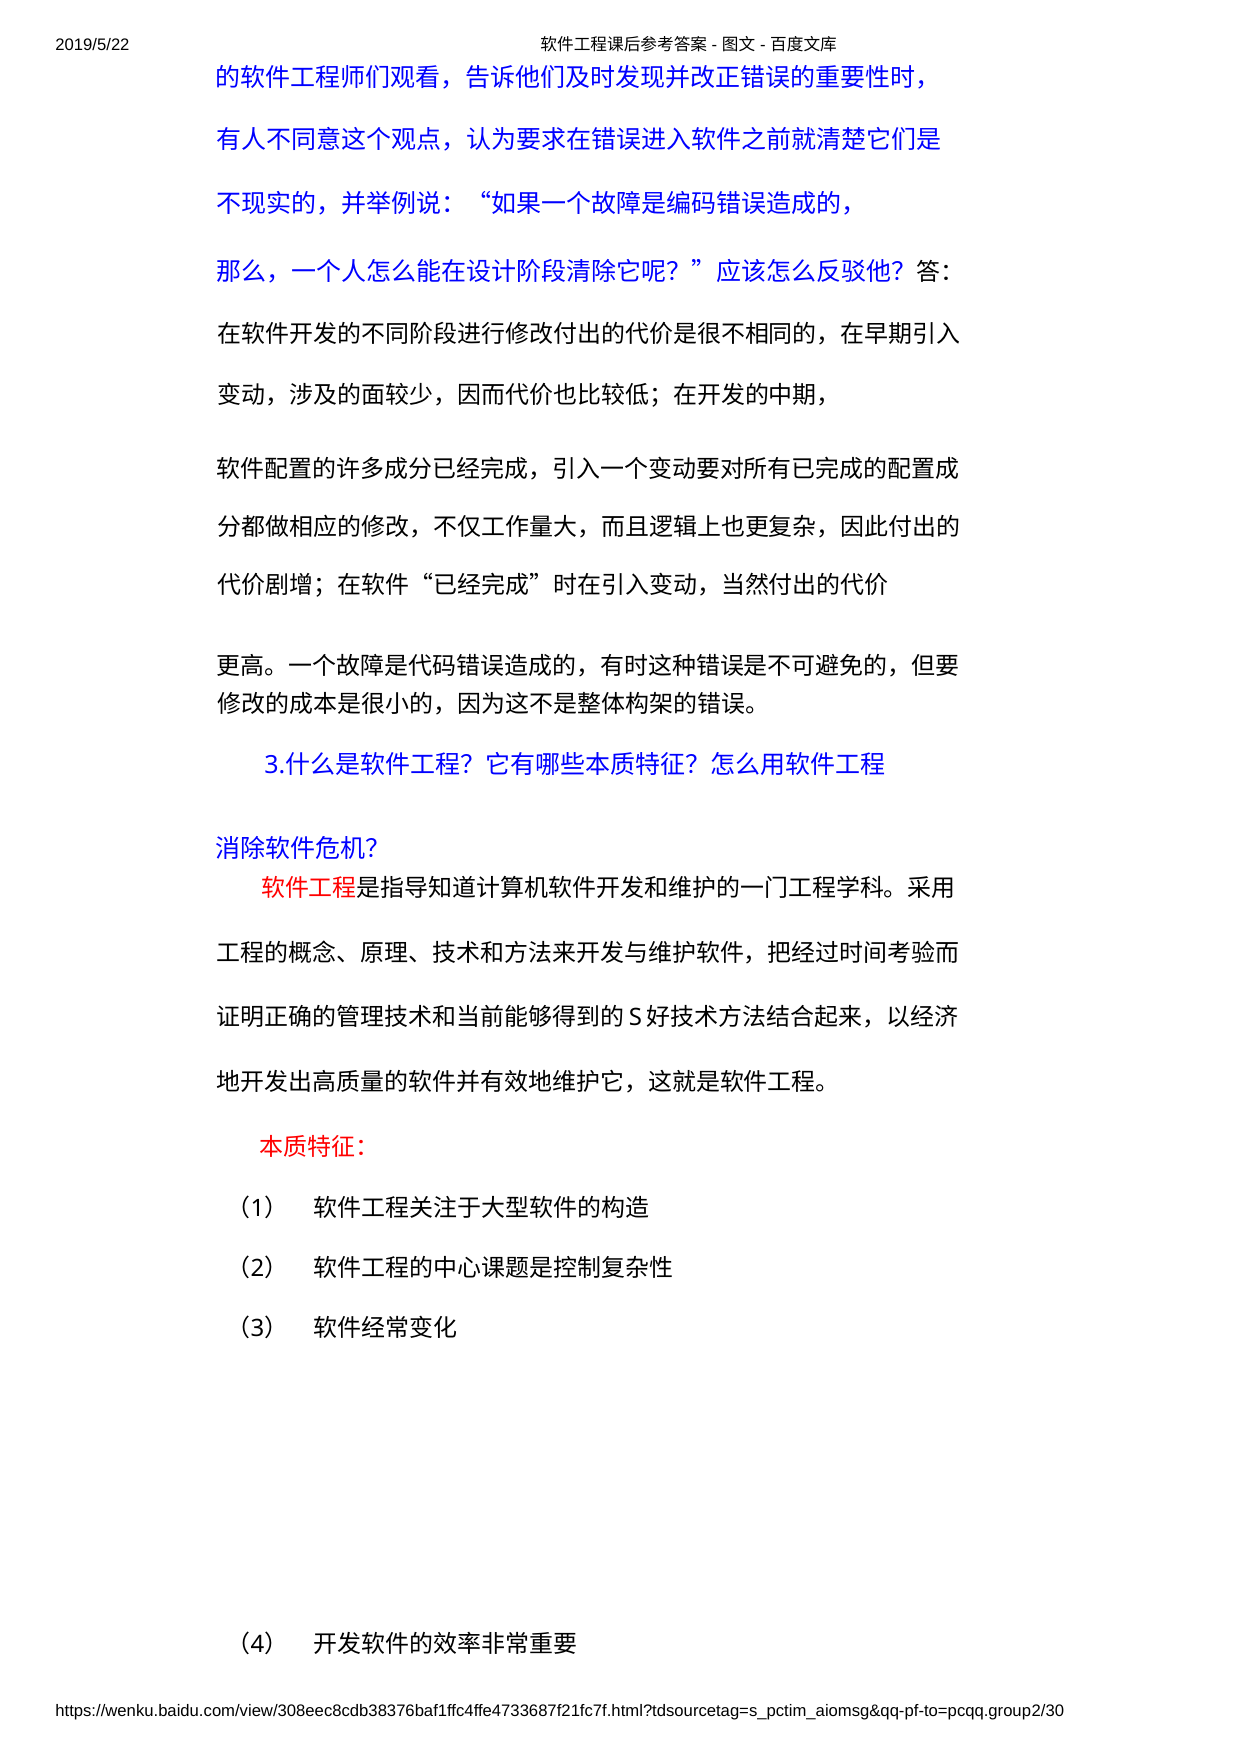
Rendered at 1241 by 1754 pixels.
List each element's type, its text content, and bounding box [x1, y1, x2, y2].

text 软件工程是指导知道计算机软件开发和维护的一门工程学科。采用工程的概念、原理、技术和方法来开发与维护软件，把经过时间考验而证明正确的管理技术和当前能够得到的S好技术方法结合起来，以经济地开发出高质量的软件并有效地维护它，这就是软件工程。 [217, 868, 961, 1098]
list 软件工程关注于大型软件的构造 [182, 1188, 961, 1223]
subtitle 的软件工程师们观看，告诉他们及时发现并改正错误的重要性时，有人不同意这个观点，认为要求在错误进入软件之前就清楚它们是不现实的，并举例说：“如果一个故障是编码错误造成的， [215, 57, 961, 219]
text 更高。一个故障是代码错误造成的，有时这种错误是不可避免的，但要修改的成本是很小的，因为这不是整体构架的错误。 [217, 646, 961, 719]
subtitle 本质特征： [259, 1128, 961, 1163]
subtitle 消除软件危机？ [215, 829, 961, 865]
list 开发软件的效率非常重要 [182, 1624, 961, 1659]
text 软件配置的许多成分已经完成，引入一个变动要对所有已完成的配置成分都做相应的修改，不仅工作量大，而且逻辑上也更复杂，因此付出的代价剧增；在软件“已经完成”时在引入变动，当然付出的代价 [217, 449, 961, 601]
text 3.什么是软件工程？它有哪些本质特征？怎么用软件工程 [264, 744, 961, 781]
list 软件工程的中心课题是控制复杂性 [182, 1249, 961, 1283]
text 那么，一个人怎么能在设计阶段清除它呢？”应该怎么反驳他？答：在软件开发的不同阶段进行修改付出的代价是很不相同的，在早期引入变动，涉及的面较少，因而代价也比较低；在开发的中期， [217, 252, 961, 410]
list 软件经常变化 [182, 1309, 961, 1344]
